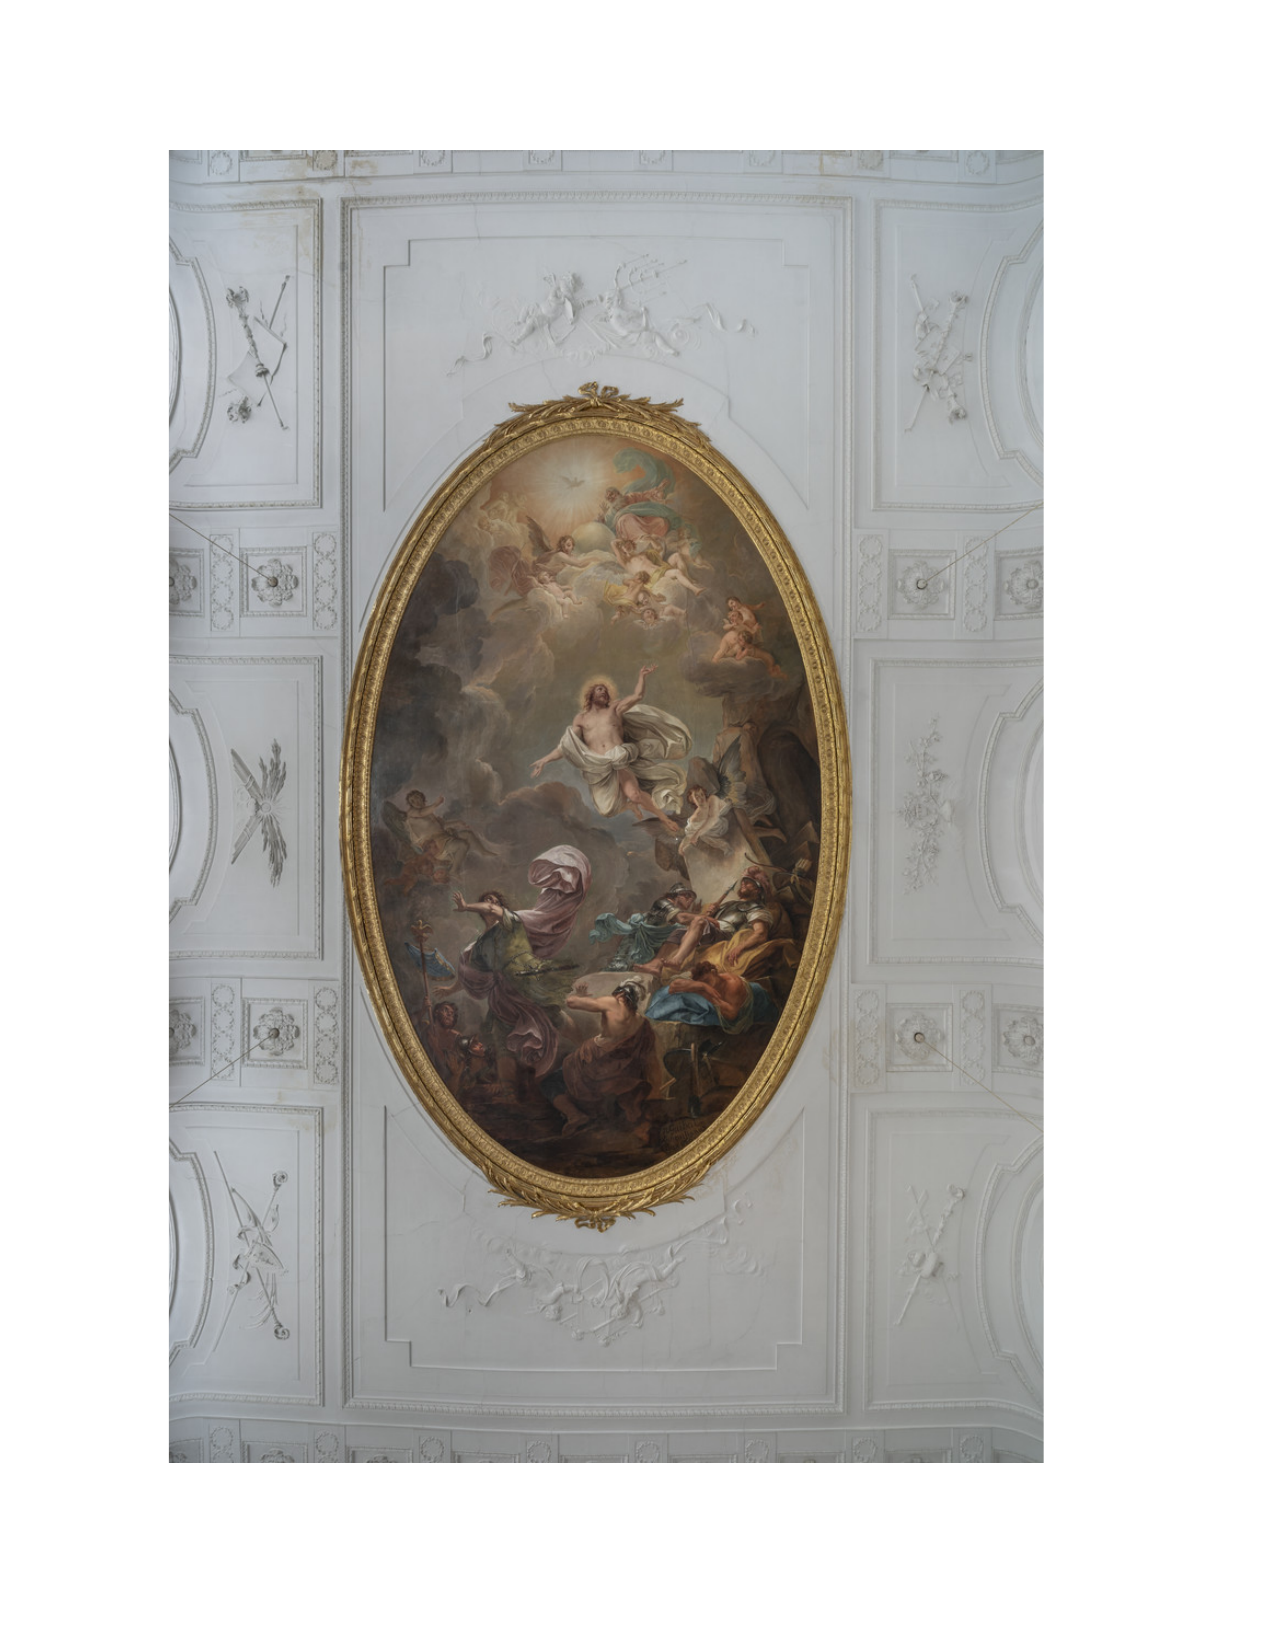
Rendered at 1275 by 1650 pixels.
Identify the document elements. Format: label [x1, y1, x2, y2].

picture [168, 150, 1044, 1463]
